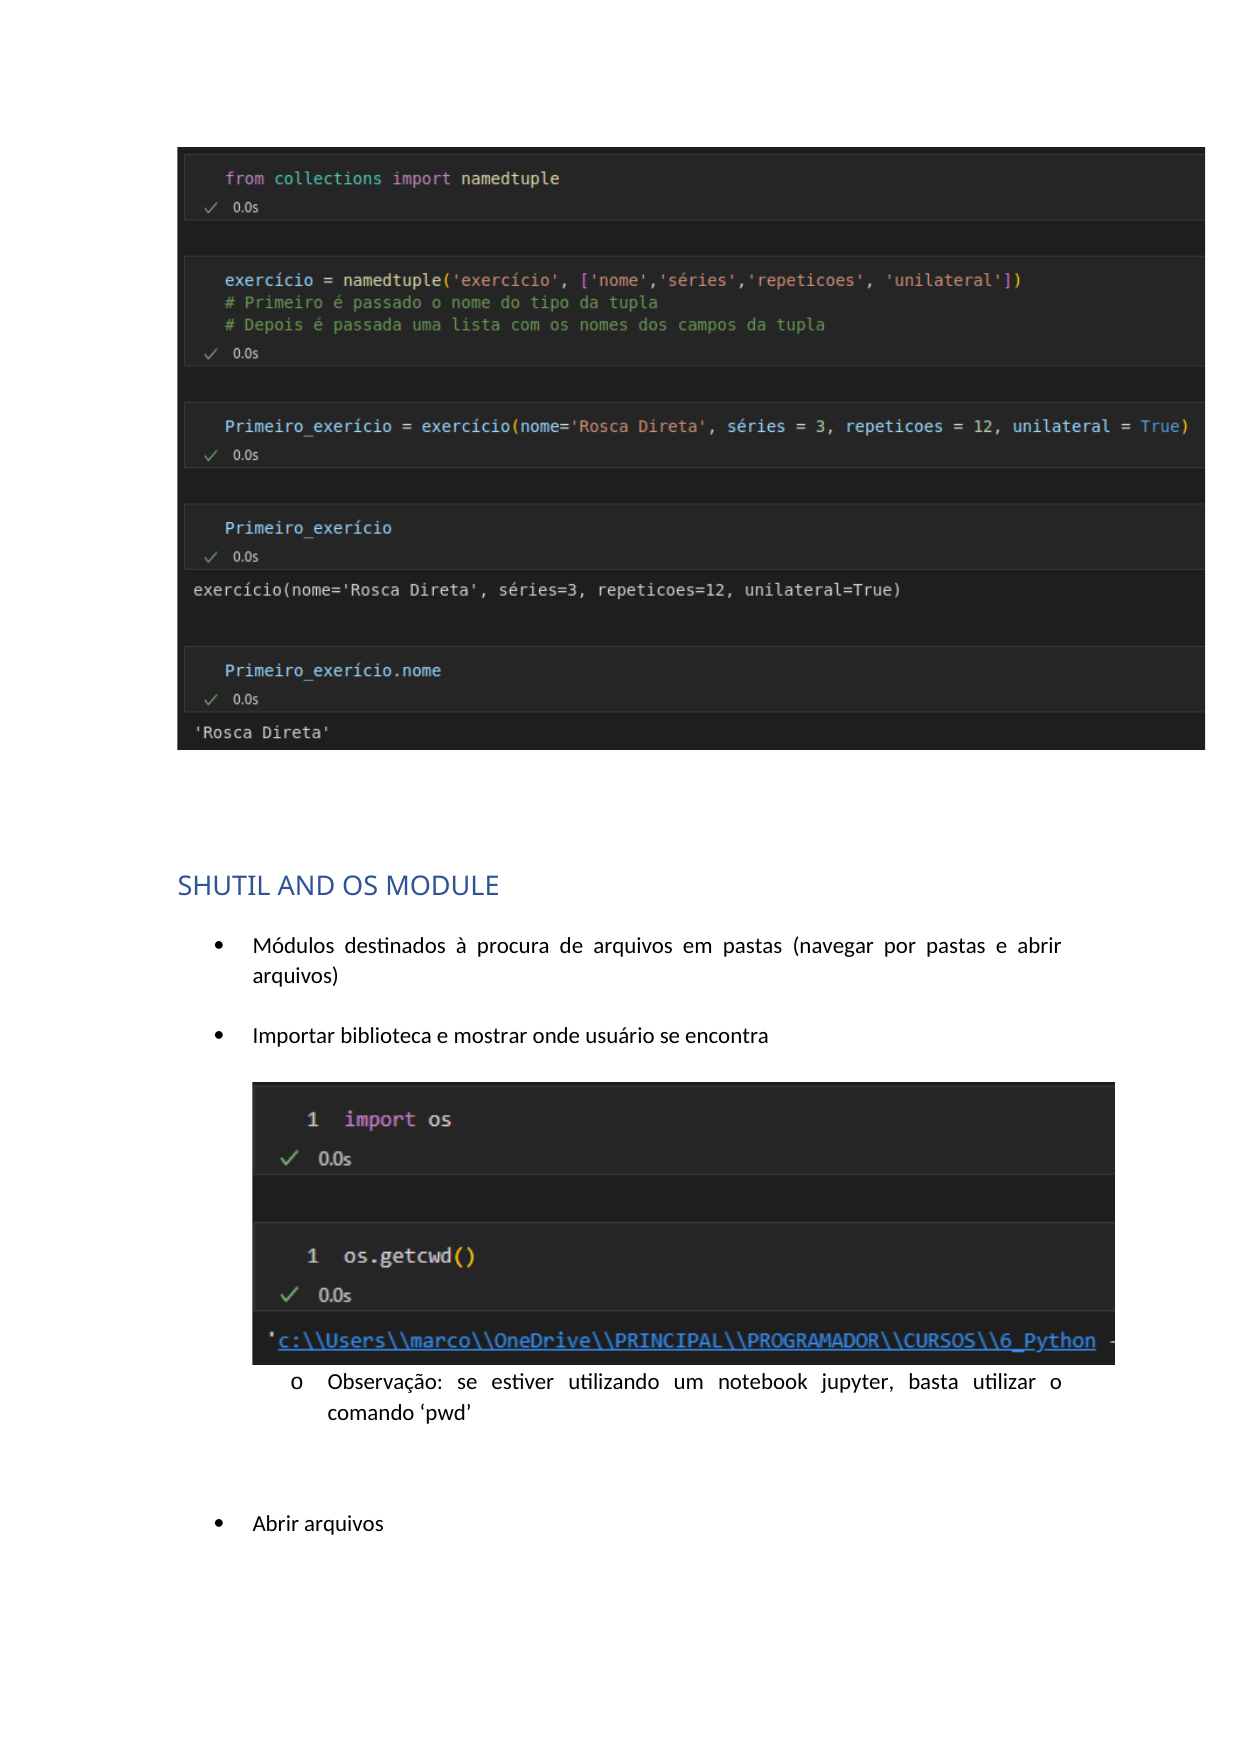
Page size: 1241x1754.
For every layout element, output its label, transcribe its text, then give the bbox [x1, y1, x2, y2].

picture [252, 1082, 1115, 1365]
picture [177, 147, 1206, 750]
subtitle SHUTIL AND OS MODULE [177, 866, 1063, 903]
list Módulos destinados à procura de arquivos em pastas (navegar por pastas e abrir arquivos) [215, 931, 1063, 989]
list Importar biblioteca e mostrar onde usuário se encontra [215, 1022, 1063, 1050]
list Abrir arquivos [215, 1509, 1063, 1537]
list Observação: se estiver utilizando um notebook jupyter, basta utilizar o comando ‘pwd’ [290, 1367, 1063, 1427]
